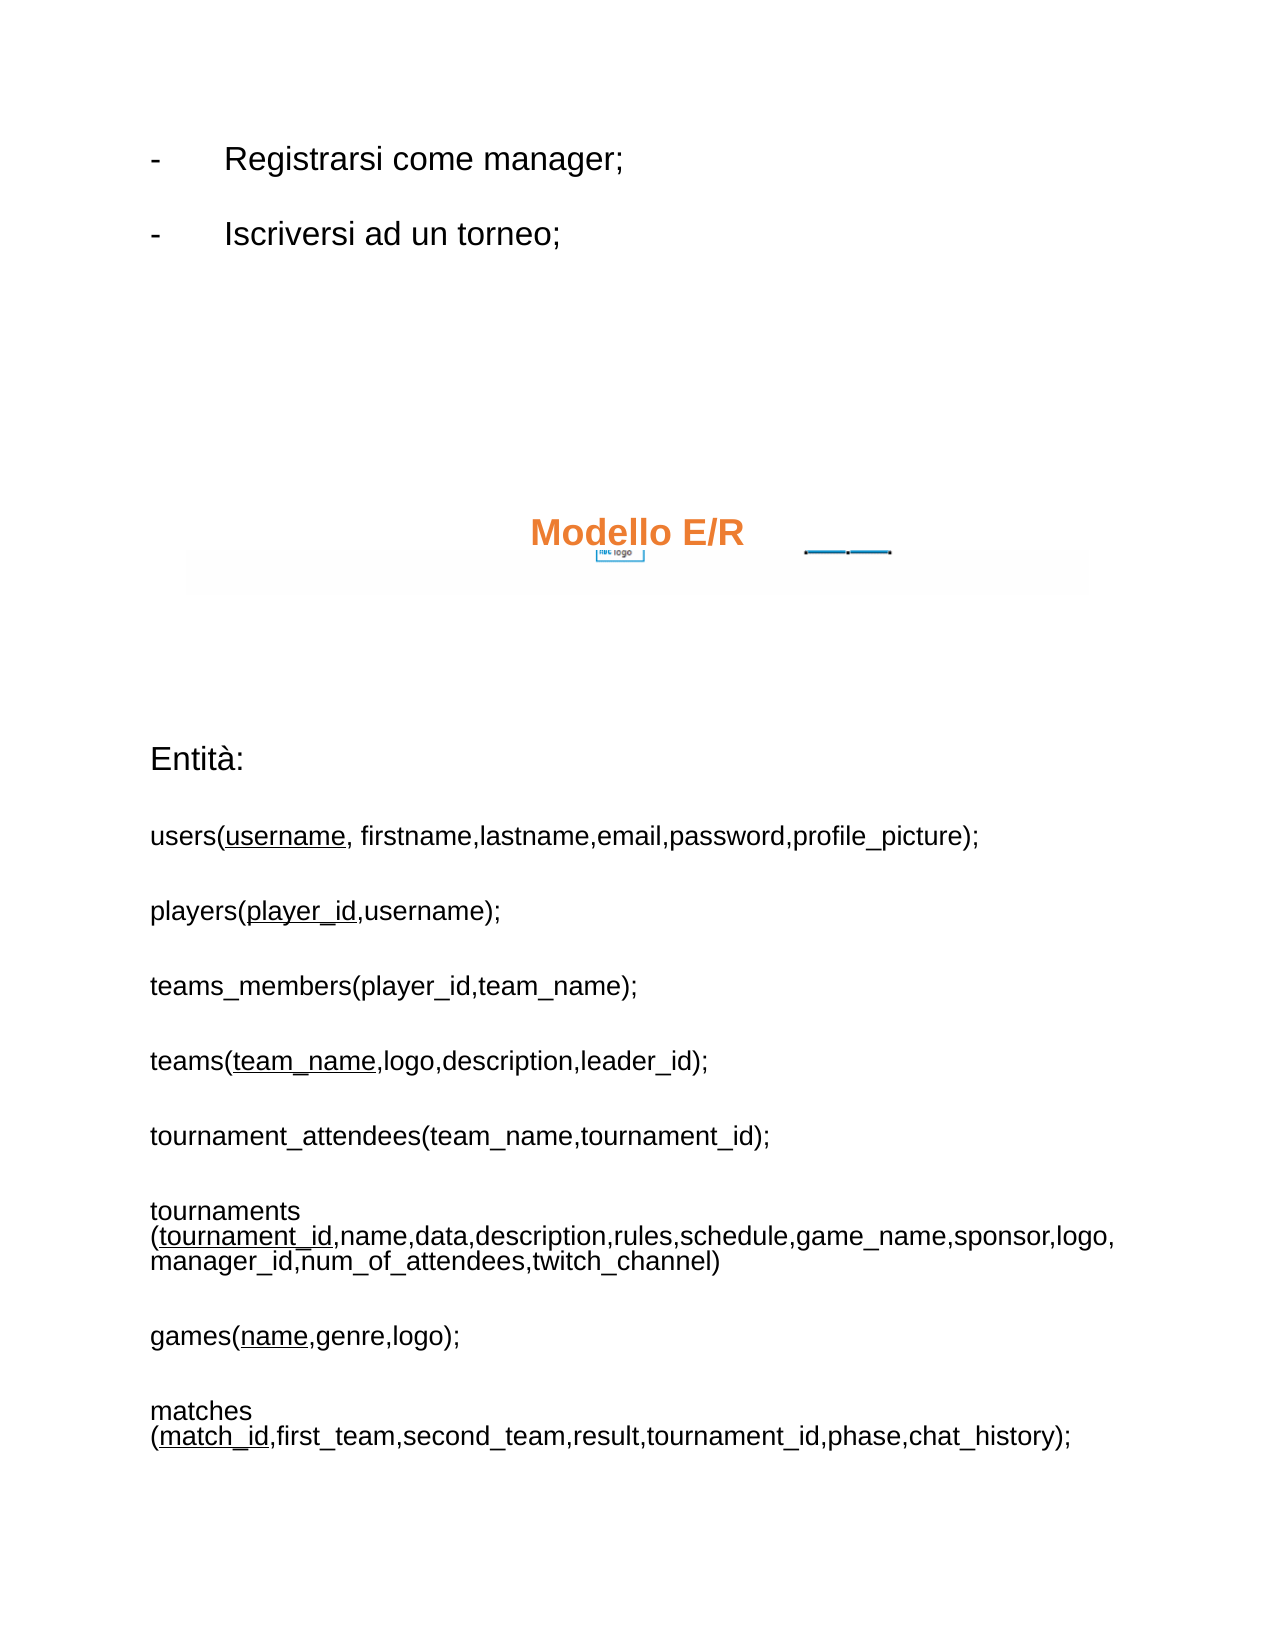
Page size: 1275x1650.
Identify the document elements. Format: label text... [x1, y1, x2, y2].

text teams(team_name,logo,description,leader_id); [695, 1050, 1125, 1075]
text users(username, firstname,lastname,email,password,profile_picture); [220, 825, 967, 850]
text tournament_attendees(team_name,tournament_id); [150, 1125, 427, 1150]
text matches(match_id,first_team,second_team,result,tournament_id,phase,chat_history); [150, 1400, 1125, 1450]
text teams(team_name,logo,description,leader_id); [227, 1050, 697, 1075]
text tournaments(tournament_id,name,data,description,rules,schedule,game_name,sponsor,logo,manager_id,num_of_attendees,twitch_channel) [150, 1200, 1125, 1275]
text games(name,genre,logo); [235, 1325, 448, 1350]
text teams_members(player_id,team_name); [150, 975, 357, 1000]
text - Registrarsi come manager; [150, 150, 1125, 175]
text games(name,genre,logo); [446, 1325, 1125, 1350]
text players(player_id,username); [487, 900, 1125, 925]
text teams_members(player_id,team_name); [355, 975, 626, 1000]
text games(name,genre,logo); [150, 1325, 237, 1350]
text players(player_id,username); [241, 900, 489, 925]
text players(player_id,username); [150, 900, 243, 925]
text Modello E/R [150, 525, 1125, 550]
text - Iscriversi ad un torneo; [150, 225, 1125, 250]
text tournament_attendees(team_name,tournament_id); [425, 1125, 758, 1150]
text teams_members(player_id,team_name); [624, 975, 1125, 1000]
text tournament_attendees(team_name,tournament_id); [756, 1125, 1125, 1150]
text Entità: [150, 750, 1125, 775]
